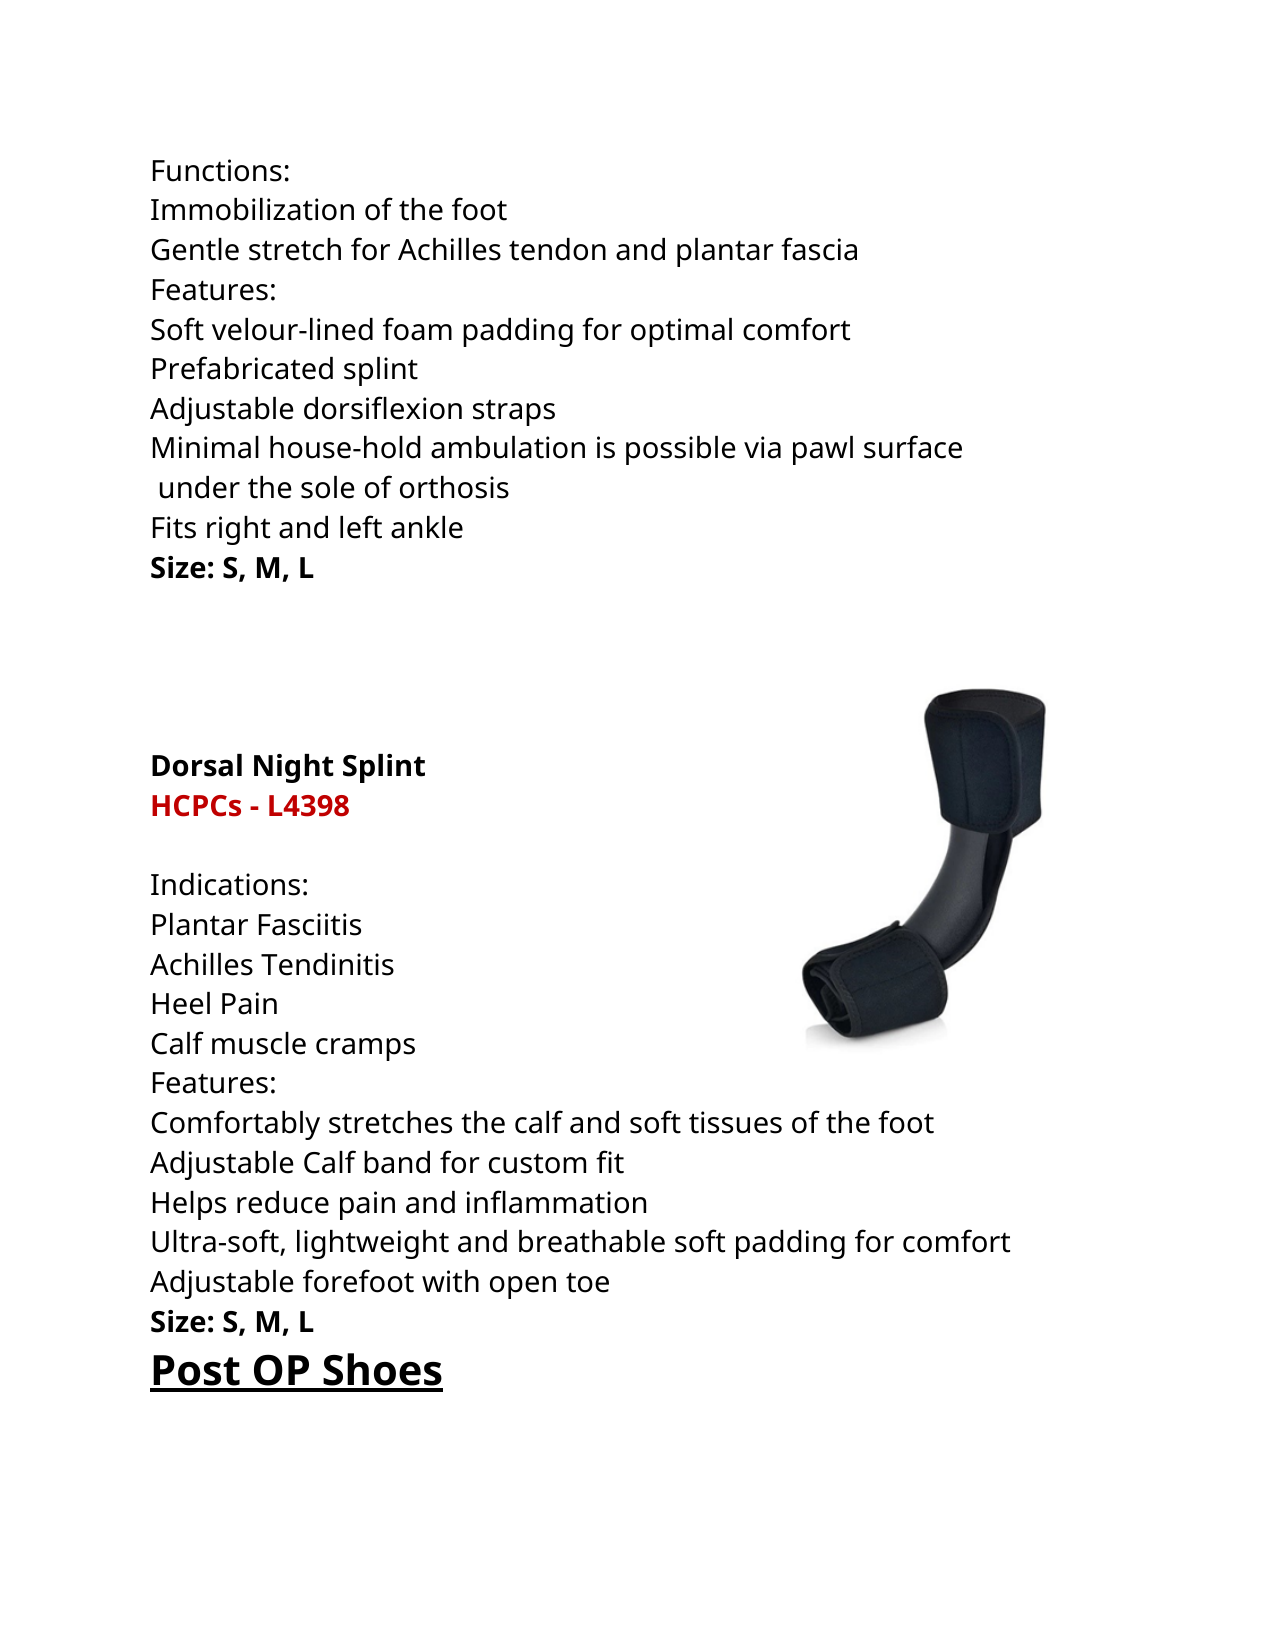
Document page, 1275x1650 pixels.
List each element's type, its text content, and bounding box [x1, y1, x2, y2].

text Size: S, M, L [150, 1301, 1125, 1341]
text Soft velour-lined foam padding for optimal comfort [150, 309, 1125, 348]
text Comfortably stretches the calf and soft tissues of the foot [150, 1102, 1125, 1142]
text Indications: [150, 864, 740, 904]
text Calf muscle cramps [150, 1023, 1125, 1063]
text Heel Pain [150, 983, 740, 1023]
text Fits right and left ankle [150, 507, 1125, 547]
text Features: [150, 1063, 1125, 1102]
text Adjustable dorsiflexion straps [150, 388, 1125, 428]
picture [740, 670, 1125, 1055]
text Helps reduce pain and inflammation [150, 1182, 1125, 1222]
text Size: S, M, L [150, 547, 1125, 587]
text Ultra-soft, lightweight and breathable soft padding for comfort [150, 1222, 1125, 1261]
text under the sole of orthosis [150, 467, 1125, 507]
text Gentle stretch for Achilles tendon and plantar fascia [150, 229, 1125, 269]
text Dorsal Night Splint [150, 745, 740, 785]
text Achilles Tendinitis [150, 944, 740, 983]
text Functions: [150, 150, 1125, 190]
text Features: [150, 269, 1125, 309]
text Post OP Shoes [150, 1341, 1125, 1397]
text Adjustable forefoot with open toe [150, 1261, 1125, 1301]
text Prefabricated splint [150, 348, 1125, 388]
text Immobilization of the foot [150, 190, 1125, 229]
text HCPCs - L4398 [150, 785, 740, 825]
text Adjustable Calf band for custom fit [150, 1142, 1125, 1182]
text Plantar Fasciitis [150, 904, 740, 944]
text Minimal house-hold ambulation is possible via pawl surface [150, 428, 1125, 467]
